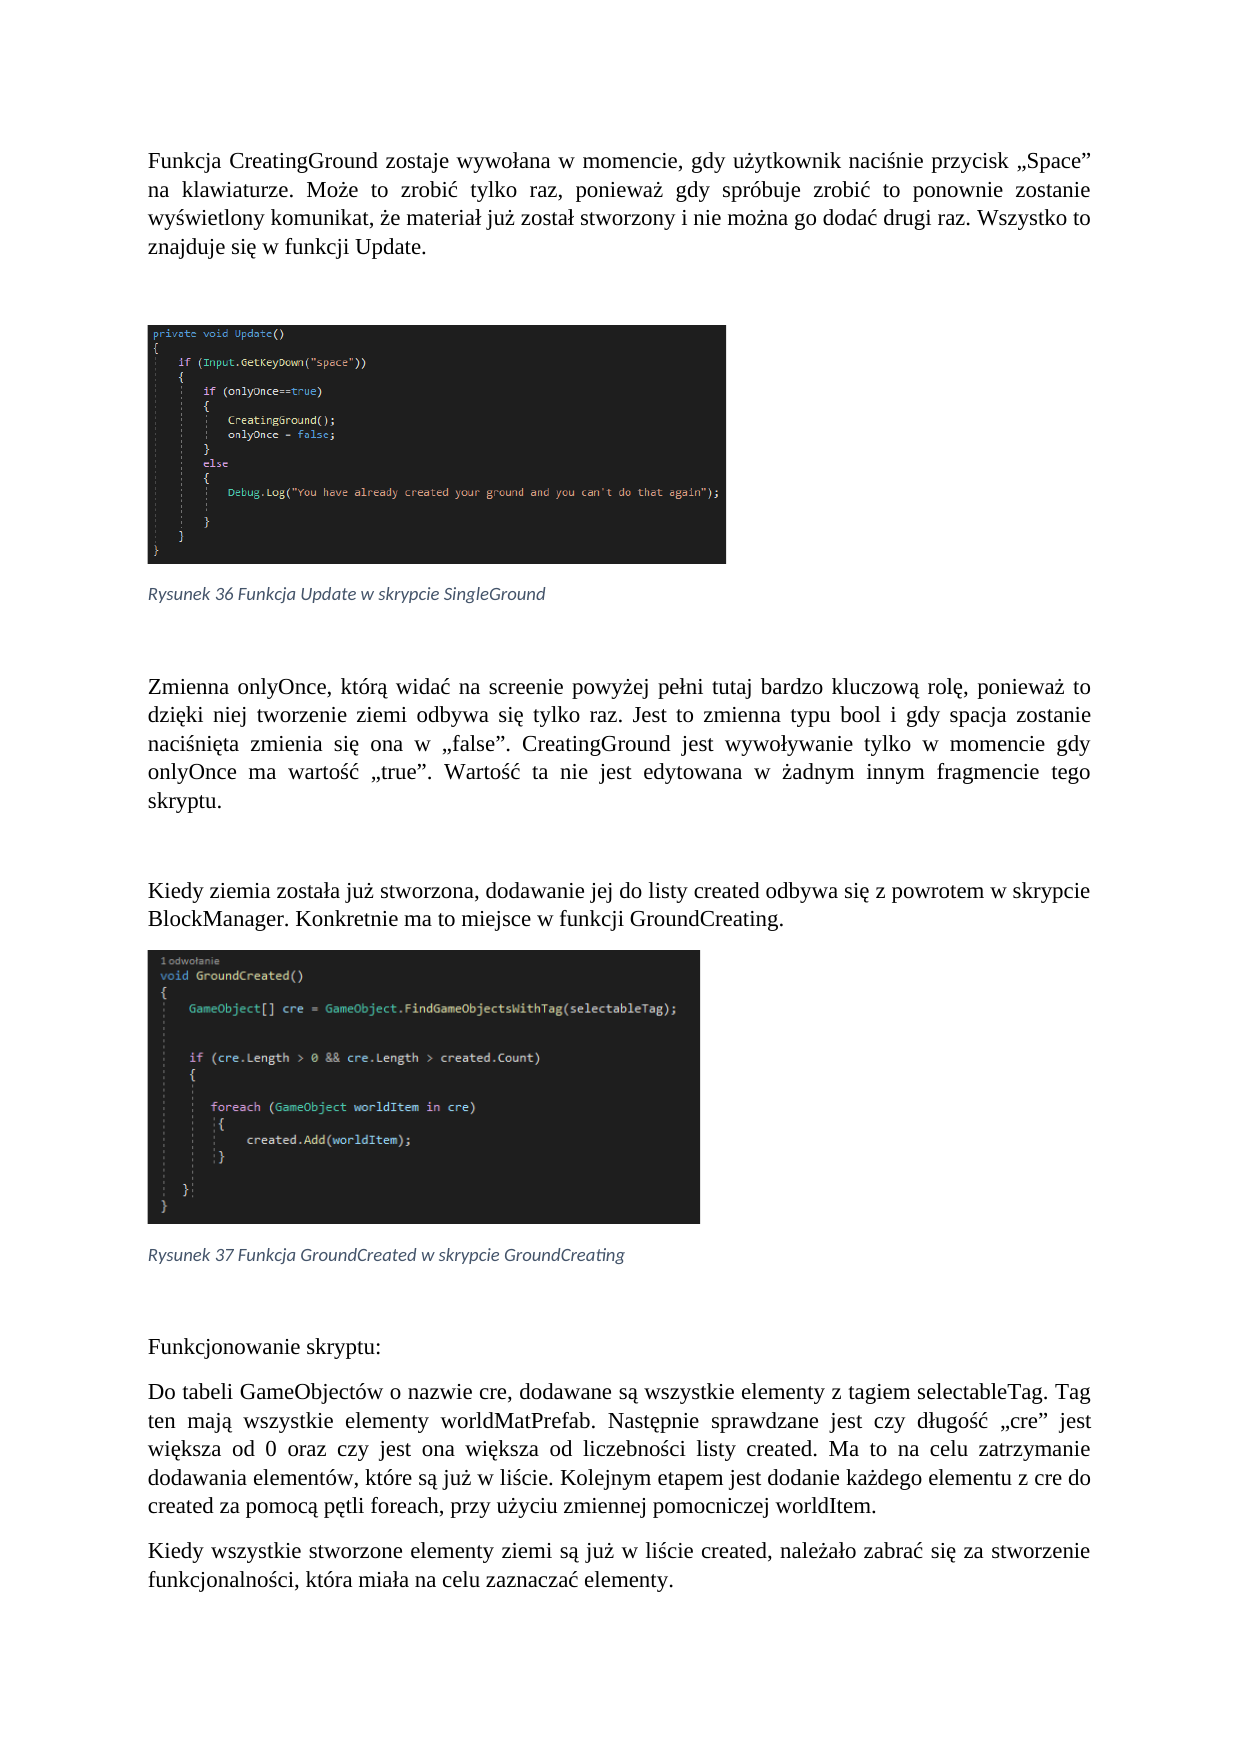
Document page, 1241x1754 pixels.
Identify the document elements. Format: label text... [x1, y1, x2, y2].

text Kiedy wszystkie stworzone elementy ziemi są już w liście created, należało zabrać się za stworzenie funkcjonalności, która miała na celu zaznaczać elementy. [148, 1537, 1093, 1592]
text Rysunek 36 Funkcja Update w skrypcie SingleGround [148, 582, 1093, 605]
text Rysunek 37 Funkcja GroundCreated w skrypcie GroundCreating [148, 1243, 1093, 1266]
picture [147, 325, 727, 564]
picture [147, 950, 701, 1224]
text Do tabeli GameObjectów o nazwie cre, dodawane są wszystkie elementy z tagiem selectableTag. Tag ten mają wszystkie elementy worldMatPrefab. Następnie sprawdzane jest czy długość „cre” jest większa od 0 oraz czy jest ona większa od liczebności listy created. Ma to na celu zatrzymanie dodawania elementów, które są już w liście. Kolejnym etapem jest dodanie każdego elementu z cre do created za pomocą pętli foreach, przy użyciu zmiennej pomocniczej worldItem. [148, 1378, 1093, 1518]
text Zmienna onlyOnce, którą widać na screenie powyżej pełni tutaj bardzo kluczową rolę, ponieważ to dzięki niej tworzenie ziemi odbywa się tylko raz. Jest to zmienna typu bool i gdy spacja zostanie naciśnięta zmienia się ona w „false”. CreatingGround jest wywoływanie tylko w momencie gdy onlyOnce ma wartość „true”. Wartość ta nie jest edytowana w żadnym innym fragmencie tego skryptu. [148, 673, 1093, 813]
text Kiedy ziemia została już stworzona, dodawanie jej do listy created odbywa się z powrotem w skrypcie BlockManager. Konkretnie ma to miejsce w funkcji GroundCreating. [148, 877, 1093, 932]
text Funkcja CreatingGround zostaje wywołana w momencie, gdy użytkownik naciśnie przycisk „Space” na klawiaturze. Może to zrobić tylko raz, ponieważ gdy spróbuje zrobić to ponownie zostanie wyświetlony komunikat, że materiał już został stworzony i nie można go dodać drugi raz. Wszystko to znajduje się w funkcji Update. [148, 148, 1093, 259]
text Funkcjonowanie skryptu: [148, 1333, 1093, 1360]
